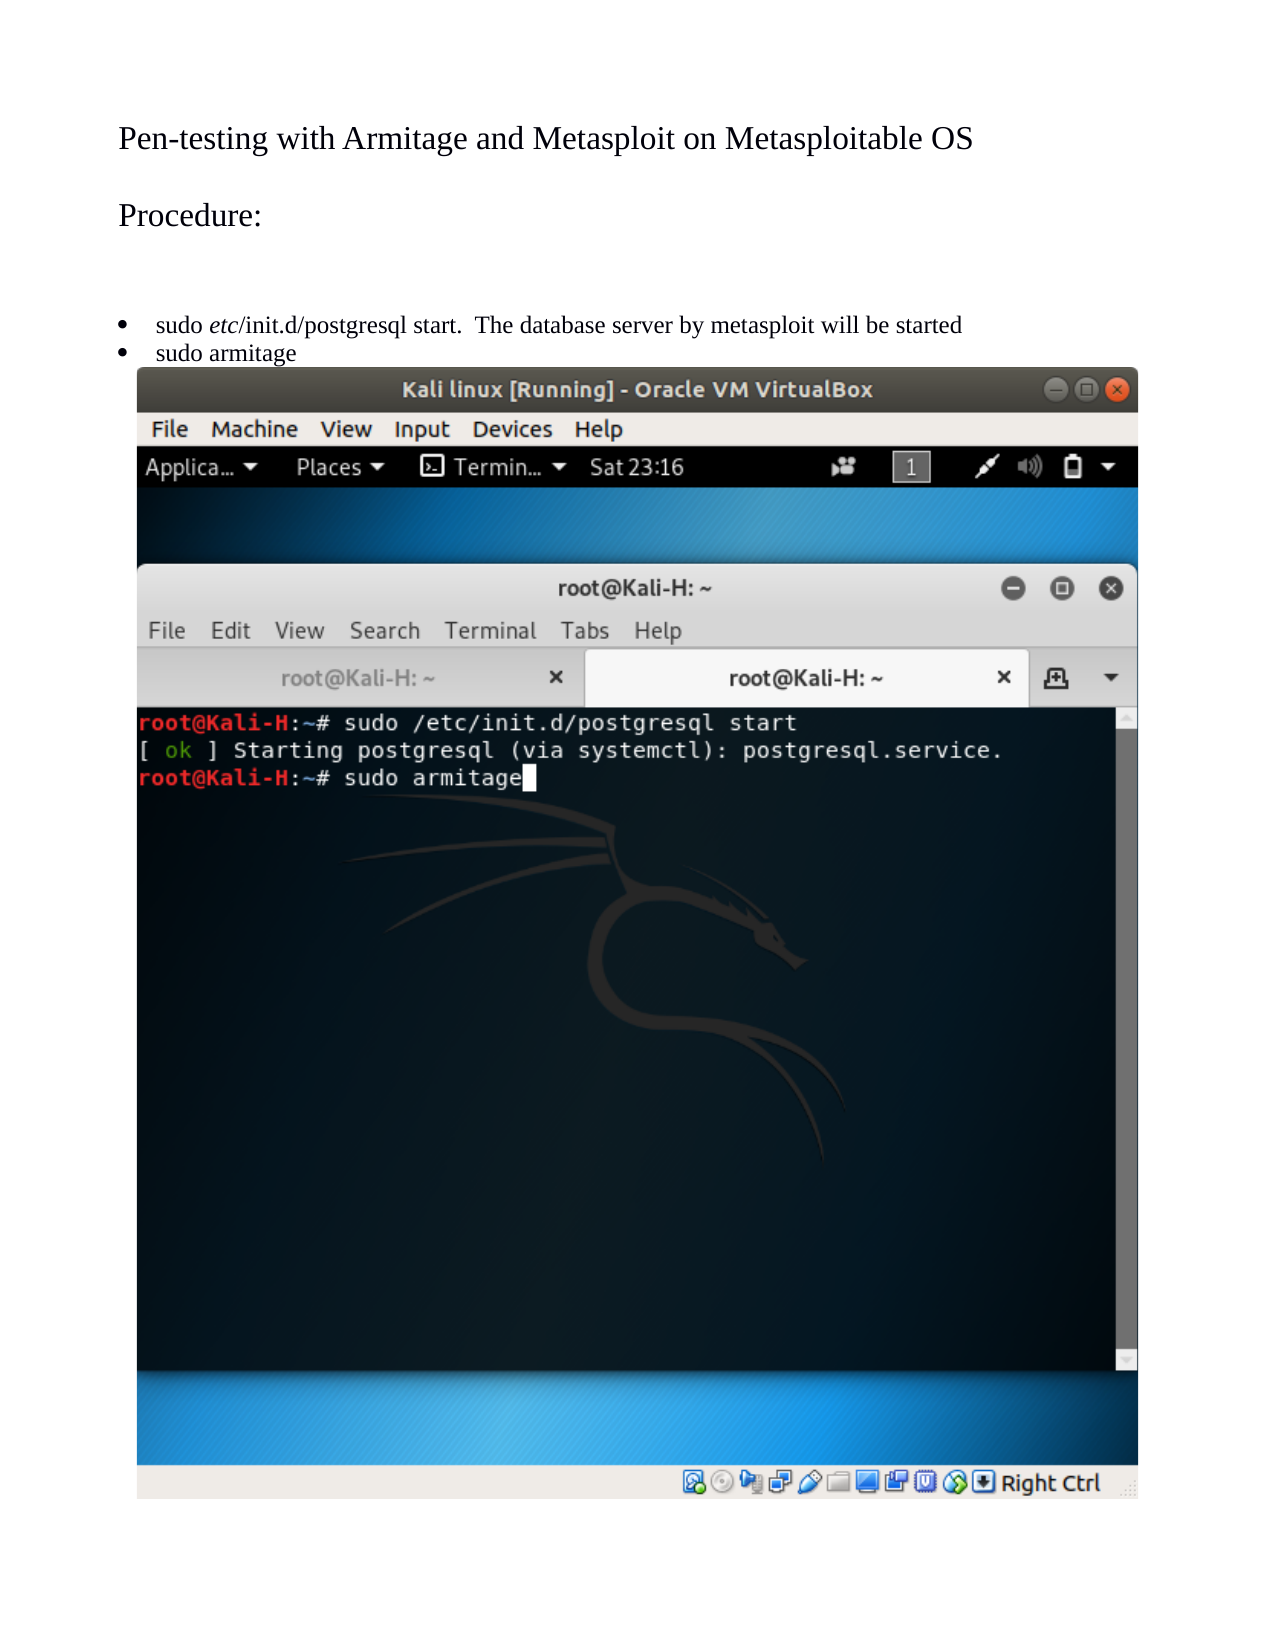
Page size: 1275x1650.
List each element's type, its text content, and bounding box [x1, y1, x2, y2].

text Pen-testing with Armitage and Metasploit on Metasploitable OS [118, 118, 1157, 156]
list sudo etc/init.d/postgresql start. The database server by metasploit will be started [118, 310, 1157, 338]
text Procedure: [118, 195, 1157, 233]
list sudo armitage [118, 338, 1157, 367]
picture [136, 367, 1139, 1499]
